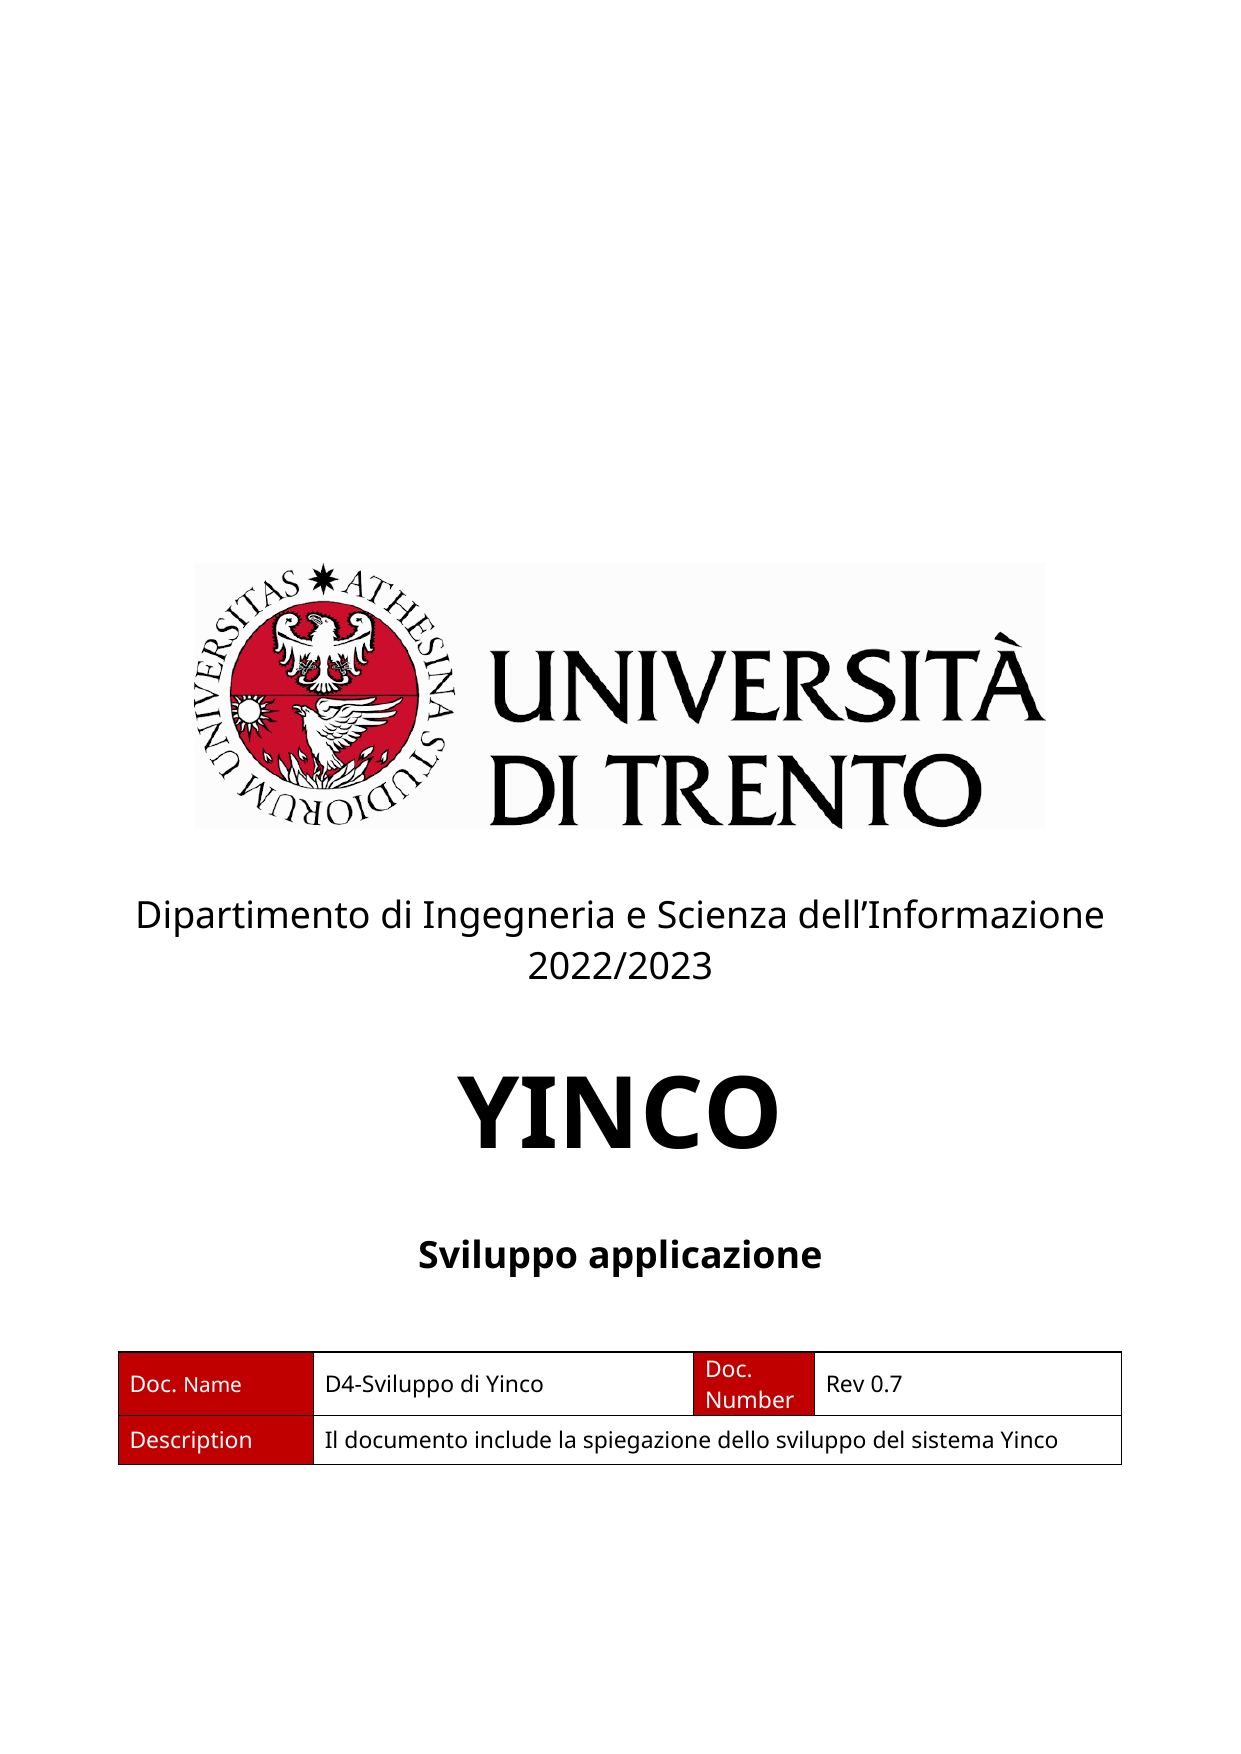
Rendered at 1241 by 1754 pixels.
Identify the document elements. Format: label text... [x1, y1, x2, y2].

table_header Rev 0.7 [815, 1353, 1121, 1415]
table_header Doc. Name [119, 1353, 313, 1415]
table_cell Il documento include la spiegazione dello sviluppo del sistema Yinco [314, 1416, 1121, 1464]
text Sviluppo applicazione [118, 1229, 1122, 1280]
text YINCO [118, 1041, 1122, 1178]
table_header D4-Sviluppo di Yinco [314, 1353, 693, 1415]
picture [184, 556, 1056, 838]
table_cell Description [119, 1416, 313, 1464]
text Dipartimento di Ingegneria e Scienza dell’Informazione [118, 888, 1122, 939]
text 2022/2023 [118, 939, 1122, 990]
table_header Doc. Number [694, 1353, 814, 1415]
